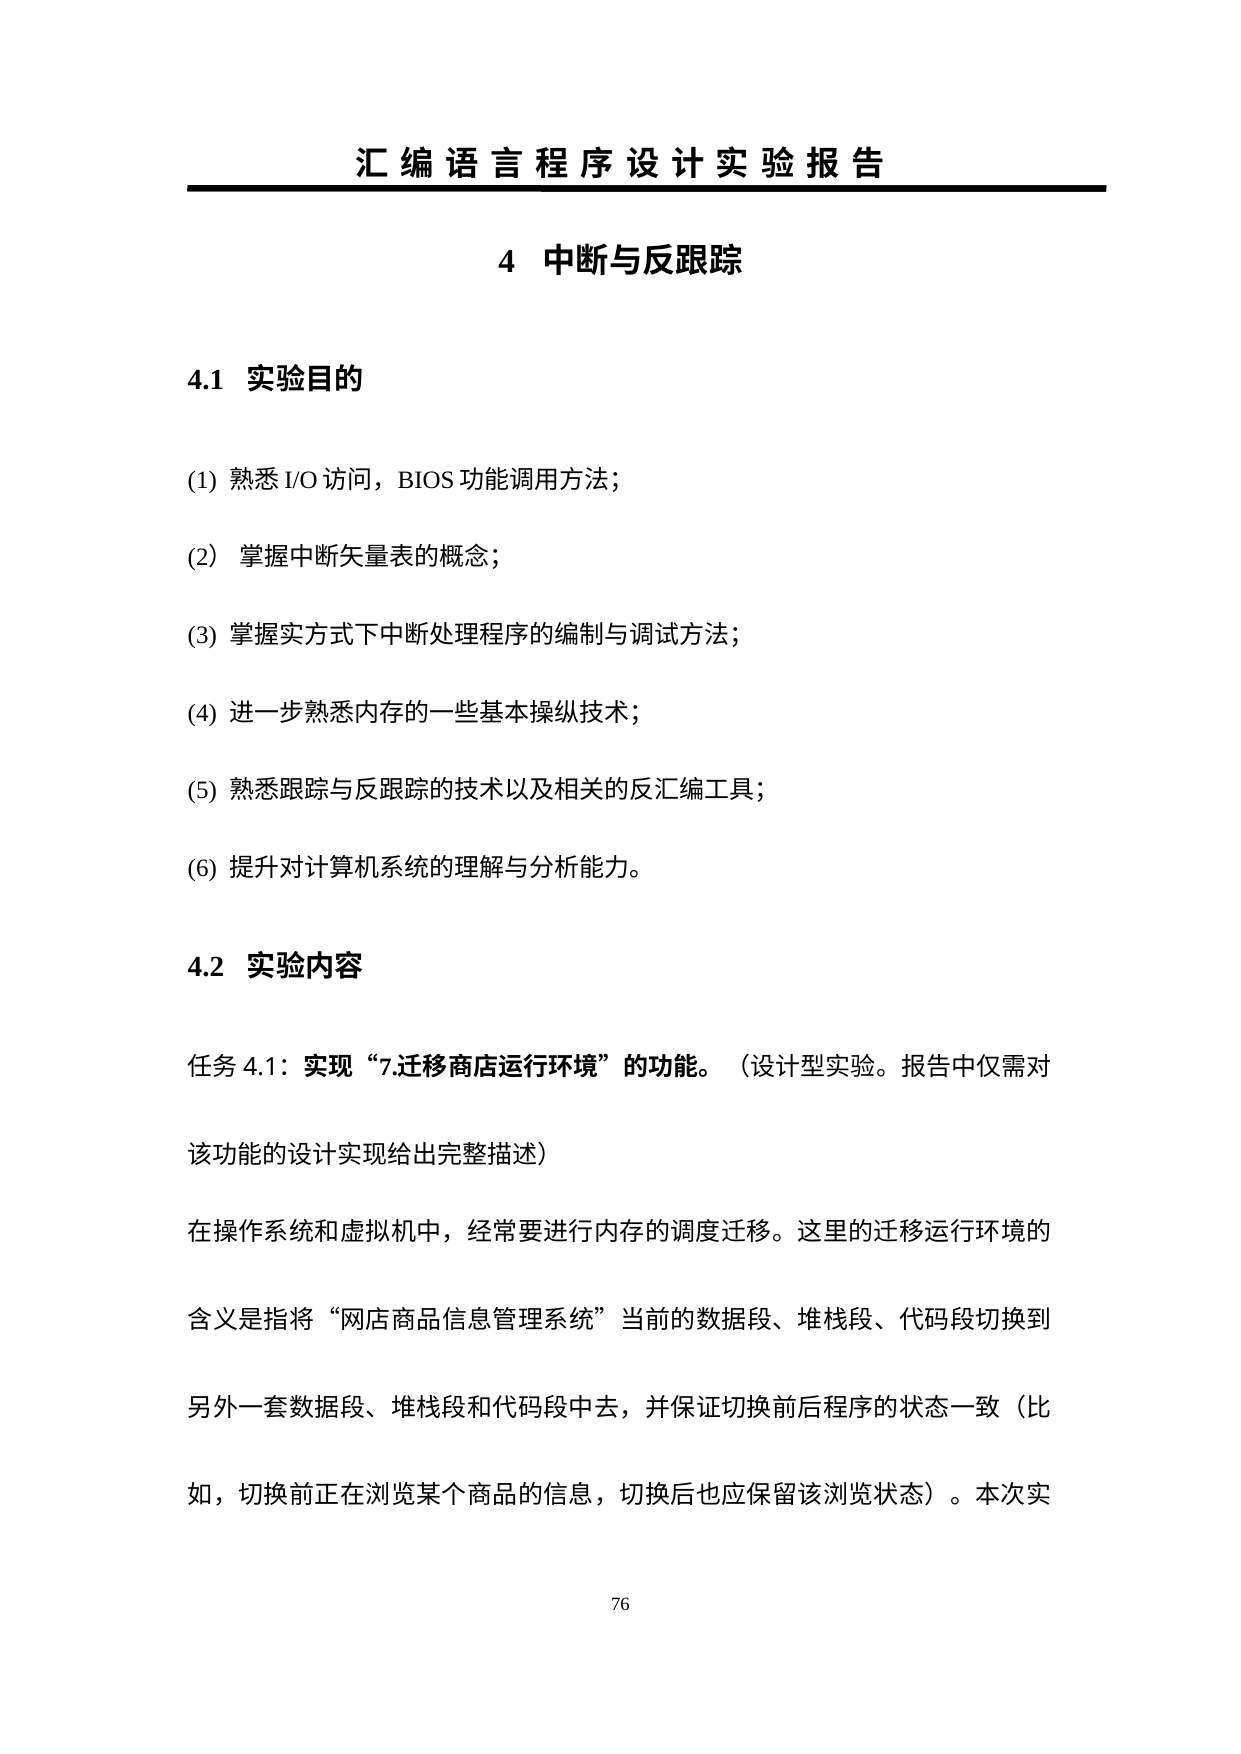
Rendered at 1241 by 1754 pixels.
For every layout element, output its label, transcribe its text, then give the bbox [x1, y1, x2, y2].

subtitle 实验内容 [187, 931, 1053, 996]
text 任务4.1：实现“7.迁移商店运行环境”的功能。（设计型实验。报告中仅需对该功能的设计实现给出完整描述） [187, 1032, 1053, 1185]
subtitle 实验目的 [187, 344, 1053, 409]
text (6) 提升对计算机系统的理解与分析能力。 [187, 833, 1053, 898]
text (1) 熟悉I/O访问，BIOS功能调用方法； [187, 445, 1053, 510]
text (5) 熟悉跟踪与反跟踪的技术以及相关的反汇编工具； [187, 755, 1053, 820]
text (2） 掌握中断矢量表的概念； [187, 522, 1053, 587]
text (3) 掌握实方式下中断处理程序的编制与调试方法； [187, 600, 1053, 665]
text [187, 1197, 1053, 1526]
subtitle 中断与反跟踪 [187, 226, 1053, 291]
text (4) 进一步熟悉内存的一些基本操纵技术； [187, 678, 1053, 743]
